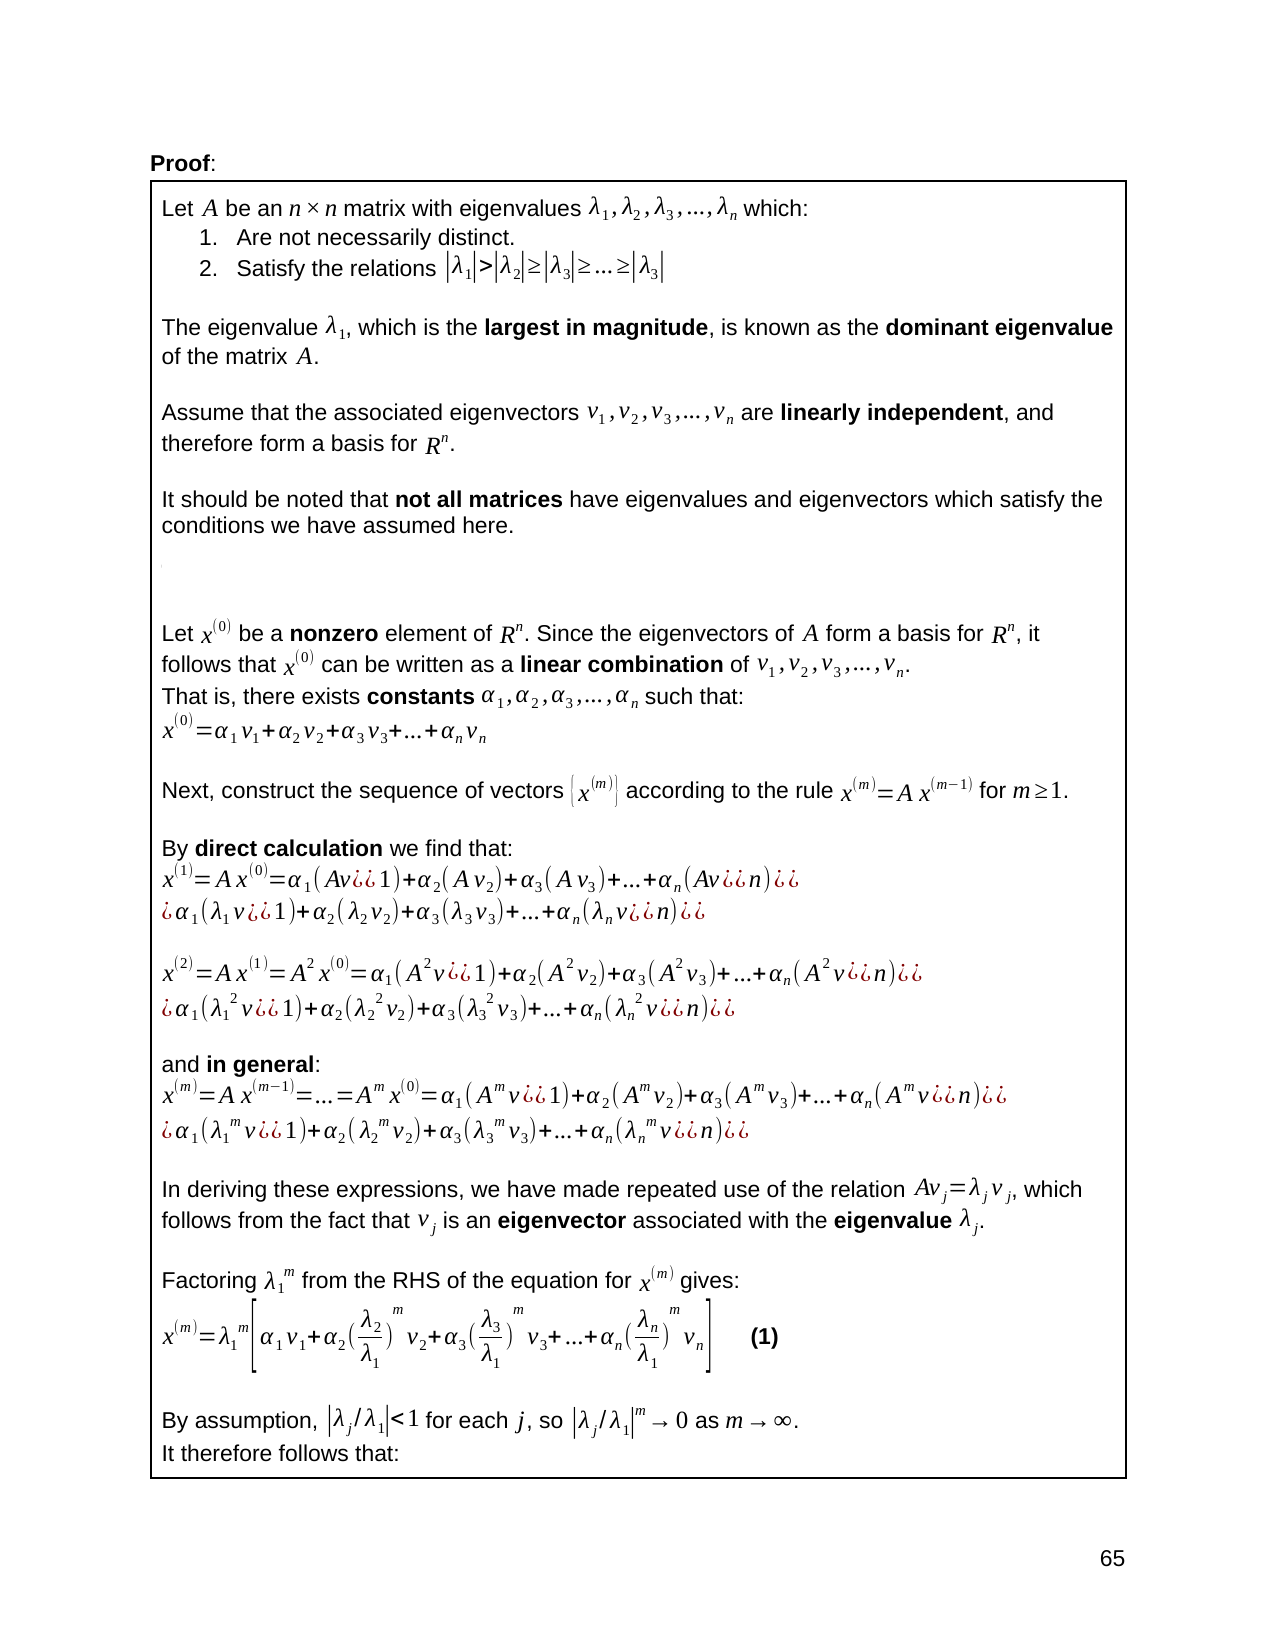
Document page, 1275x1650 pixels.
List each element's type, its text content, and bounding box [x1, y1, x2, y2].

text Proof: [150, 150, 1125, 176]
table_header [152, 182, 1125, 1477]
